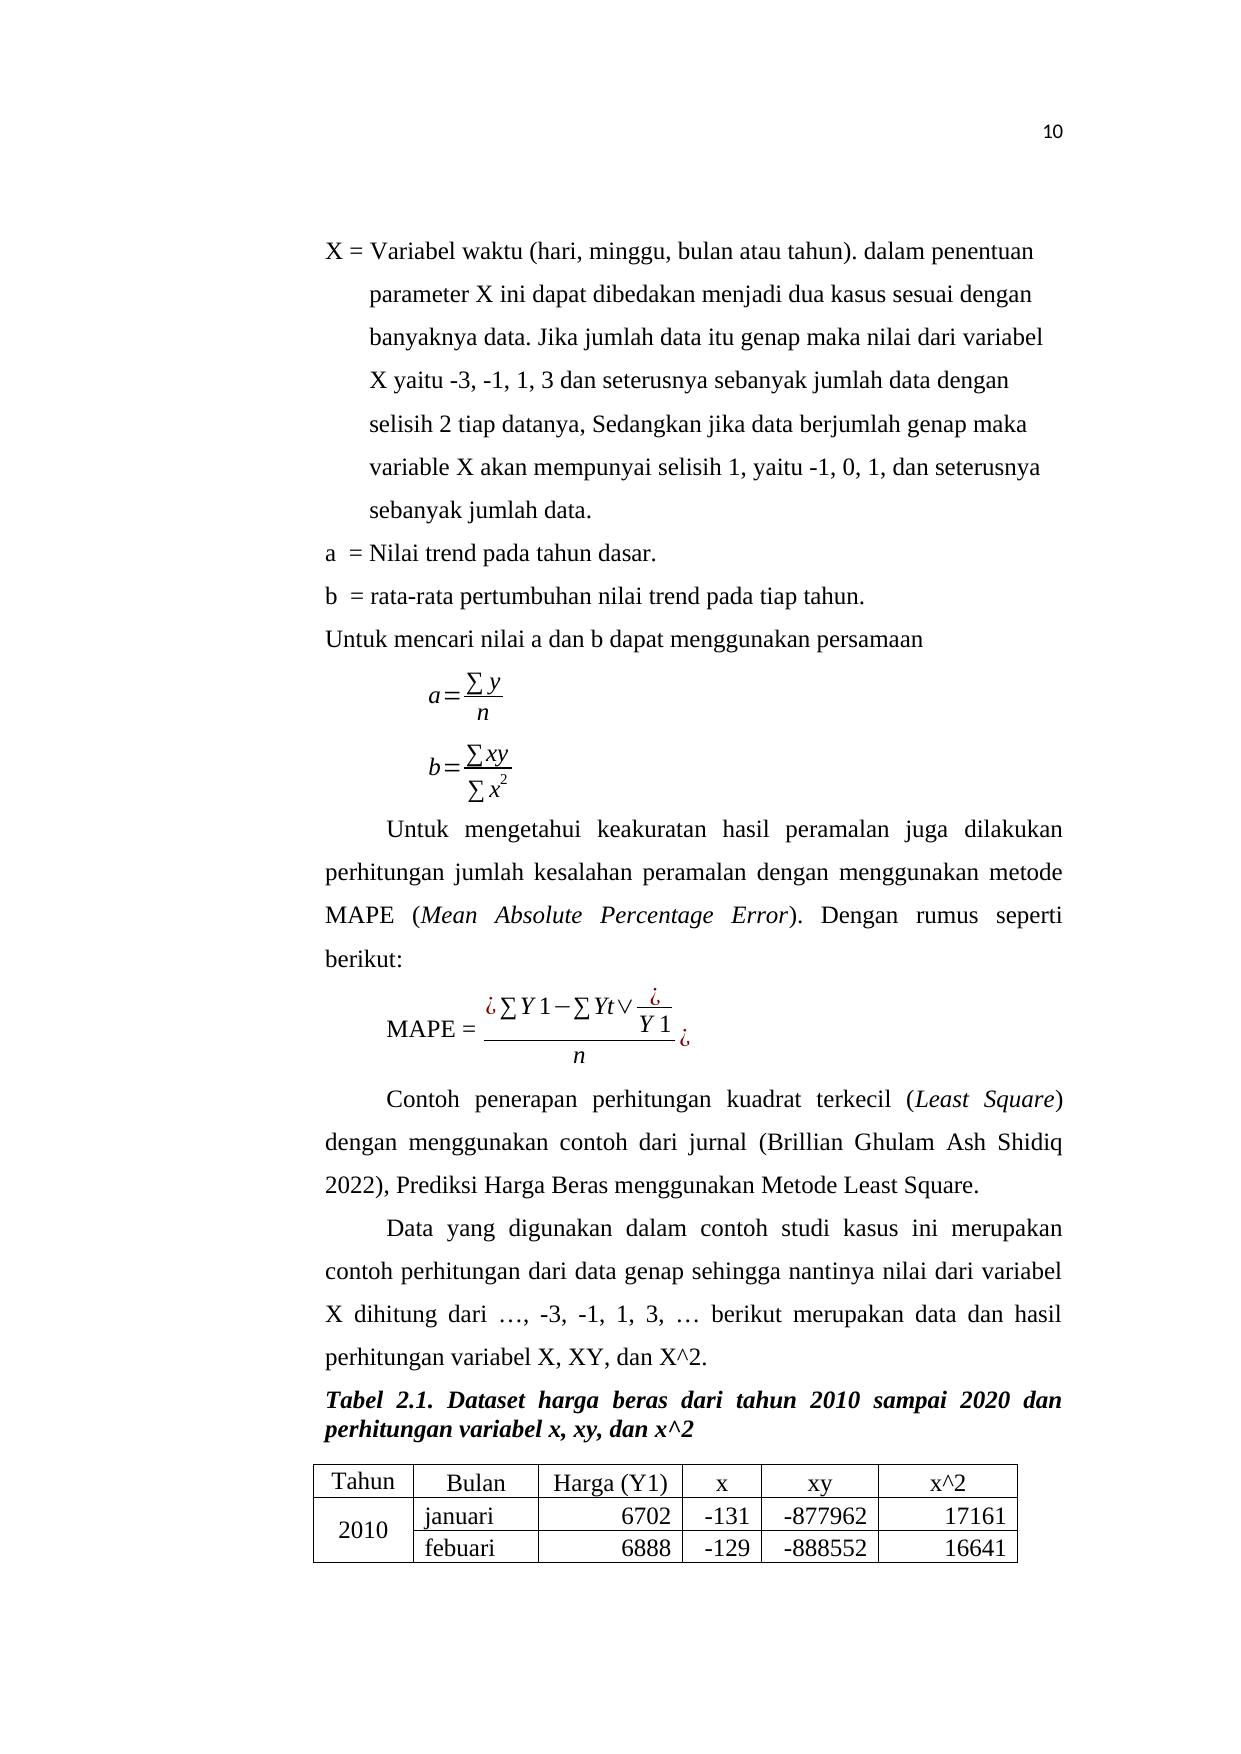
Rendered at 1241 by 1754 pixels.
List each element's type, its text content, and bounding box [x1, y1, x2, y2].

table_cell -888552 [762, 1531, 878, 1562]
text Tabel 2.1. Dataset harga beras dari tahun 2010 sampai 2020 dan perhitungan variabel x, xy, dan x^2 [325, 1386, 1063, 1443]
table_cell -877962 [762, 1498, 878, 1529]
table_header xy [762, 1465, 878, 1497]
list a = Nilai trend pada tahun dasar. [325, 538, 1063, 567]
list b = rata-rata pertumbuhan nilai trend pada tiap tahun. [325, 581, 1063, 610]
table_header x [683, 1465, 761, 1497]
table_cell 2010 [314, 1498, 413, 1562]
table_cell 6702 [539, 1498, 682, 1529]
table_cell -129 [683, 1531, 761, 1562]
list Contoh penerapan perhitungan kuadrat terkecil (Least Square) dengan menggunakan contoh dari jurnal , Prediksi Harga Beras menggunakan Metode Least Square. [325, 1084, 1063, 1199]
table_cell 6888 [539, 1531, 682, 1562]
table_cell -131 [683, 1498, 761, 1529]
table_cell 16641 [879, 1531, 1017, 1562]
table_cell 17161 [879, 1498, 1017, 1529]
list Untuk mencari nilai a dan b dapat menggunakan persamaan [325, 624, 1063, 653]
table_header Bulan [414, 1465, 538, 1497]
table_header Tahun [314, 1465, 413, 1497]
table_cell januari [414, 1498, 538, 1529]
table_cell febuari [414, 1531, 538, 1562]
list MAPE = [325, 987, 1063, 1069]
table_header x^2 [879, 1465, 1017, 1497]
list Untuk mengetahui keakuratan hasil peramalan juga dilakukan perhitungan jumlah kesalahan peramalan dengan menggunakan metode MAPE (Mean Absolute Percentage Error). Dengan rumus seperti berikut: [325, 814, 1063, 972]
list X = Variabel waktu (hari, minggu, bulan atau tahun). dalam penentuan parameter X ini dapat dibedakan menjadi dua kasus sesuai dengan banyaknya data. Jika jumlah data itu genap maka nilai dari variabel X yaitu -3, -1, 1, 3 dan seterusnya sebanyak jumlah data dengan selisih 2 tiap datanya, Sedangkan jika data berjumlah genap maka variable X akan mempunyai selisih 1, yaitu -1, 0, 1, dan seterusnya sebanyak jumlah data. [325, 236, 1063, 524]
table_header Harga (Y1) [539, 1465, 682, 1497]
list Data yang digunakan dalam contoh studi kasus ini merupakan contoh perhitungan dari data genap sehingga nantinya nilai dari variabel X dihitung dari …, -3, -1, 1, 3, … berikut merupakan data dan hasil perhitungan variabel X, XY, dan X^2. [325, 1213, 1063, 1371]
